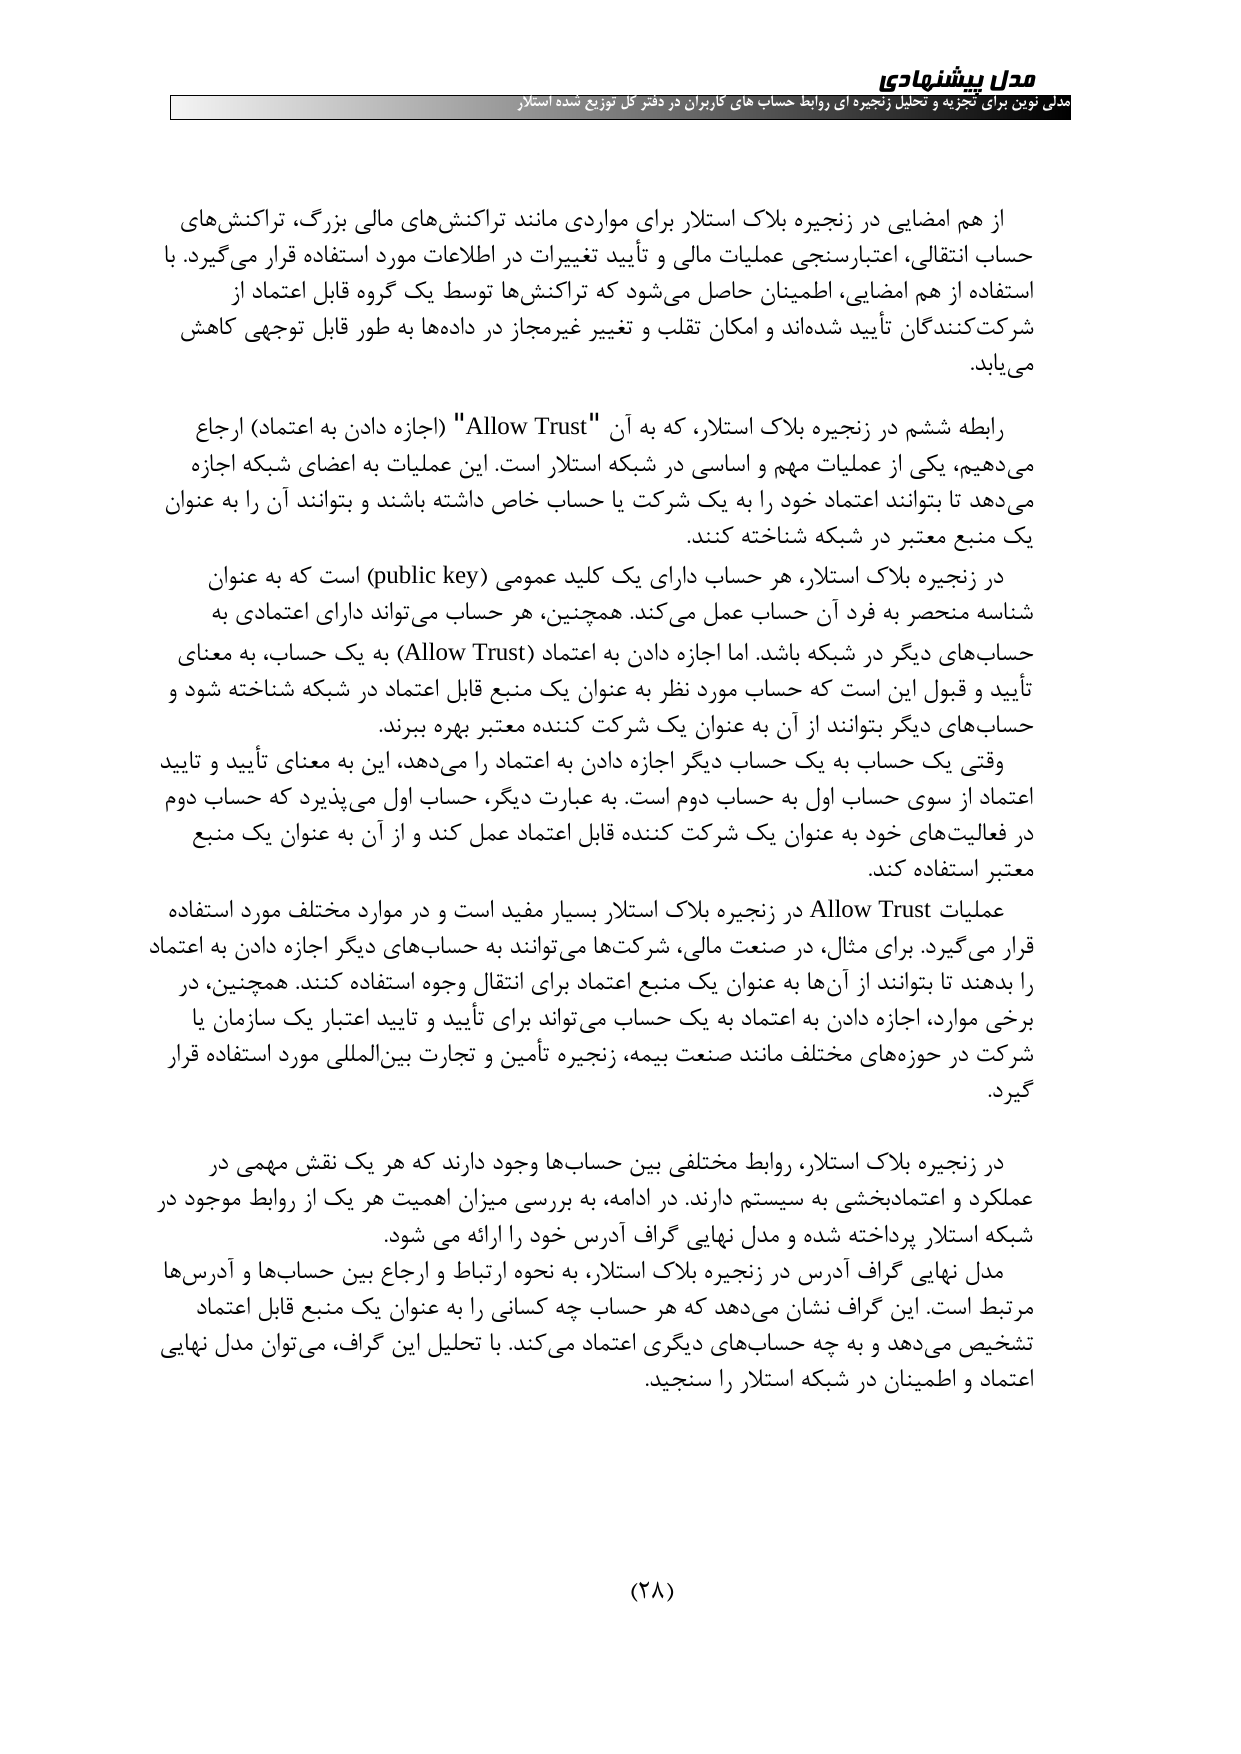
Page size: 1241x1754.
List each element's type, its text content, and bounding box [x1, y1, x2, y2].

text مدل نهایی گراف آدرس در زنجیره بلاک استلار، به نحوه ارتباط و ارجاع بین حساب‌ها و آدرس‌ها مرتبط است. این گراف نشان می‌دهد که هر حساب چه کسانی را به عنوان یک منبع قابل اعتماد تشخیص می‌دهد و به چه حساب‌های دیگری اعتماد می‌کند. با تحلیل این گراف، می‌توان مدل نهایی اعتماد و اطمینان در شبکه استلار را سنجید. [147, 1259, 1033, 1397]
text رابطه ششم در زنجیره بلاک استلار، که به آن "Allow Trust" (اجازه دادن به اعتماد) ارجاع می‌دهیم، یکی از عملیات مهم و اساسی در شبکه استلار است. این عملیات به اعضای شبکه اجازه می‌دهد تا بتوانند اعتماد خود را به یک شرکت یا حساب خاص داشته باشند و بتوانند آن را به عنوان یک منبع معتبر در شبکه شناخته کنند. [147, 411, 1033, 553]
text وقتی یک حساب به یک حساب دیگر اجازه دادن به اعتماد را می‌دهد، این به معنای تأیید و تایید اعتماد از سوی حساب اول به حساب دوم است. به عبارت دیگر، حساب اول می‌پذیرد که حساب دوم در فعالیت‌های خود به عنوان یک شرکت کننده قابل اعتماد عمل کند و از آن به عنوان یک منبع معتبر استفاده کند. [147, 749, 1033, 887]
text از هم امضایی در زنجیره بلاک استلار برای مواردی مانند تراکنش‌های مالی بزرگ، تراکنش‌های حساب انتقالی، اعتبارسنجی عملیات مالی و تأیید تغییرات در اطلاعات مورد استفاده قرار می‌گیرد. با استفاده از هم امضایی، اطمینان حاصل می‌شود که تراکنش‌ها توسط یک گروه قابل اعتماد از شرکت‌کنندگان تأیید شده‌اند و امکان تقلب و تغییر غیرمجاز در داده‌ها به طور قابل توجهی کاهش می‌یابد. [147, 207, 1033, 381]
text در زنجیره بلاک استلار، روابط مختلفی بین حساب‌ها وجود دارند که هر یک نقش مهمی در عملکرد و اعتمادبخشی به سیستم دارند. در ادامه، به بررسی میزان اهمیت هر یک از روابط موجود در شبکه استلار پرداخته شده و مدل نهایی گراف آدرس خود را ارائه می شود. [147, 1151, 1033, 1252]
text در زنجیره بلاک استلار، هر حساب دارای یک کلید عمومی (public key) است که به عنوان شناسه منحصر به فرد آن حساب عمل می‌کند. همچنین، هر حساب می‌تواند دارای اعتمادی به حساب‌های دیگر در شبکه باشد. اما اجازه دادن به اعتماد (Allow Trust) به یک حساب، به معنای تأیید و قبول این است که حساب مورد نظر به عنوان یک منبع قابل اعتماد در شبکه شناخته شود و حساب‌های دیگر بتوانند از آن به عنوان یک شرکت کننده معتبر بهره ببرند. [147, 560, 1033, 742]
text عملیات Allow Trust در زنجیره بلاک استلار بسیار مفید است و در موارد مختلف مورد استفاده قرار می‌گیرد. برای مثال، در صنعت مالی، شرکت‌ها می‌توانند به حساب‌های دیگر اجازه دادن به اعتماد را بدهند تا بتوانند از آن‌ها به عنوان یک منبع اعتماد برای انتقال وجوه استفاده کنند. همچنین، در برخی موارد، اجازه دادن به اعتماد به یک حساب می‌تواند برای تأیید و تایید اعتبار یک سازمان یا شرکت در حوزه‌های مختلف مانند صنعت بیمه، زنجیره تأمین و تجارت بین‌المللی مورد استفاده قرار گیرد. [147, 894, 1033, 1108]
